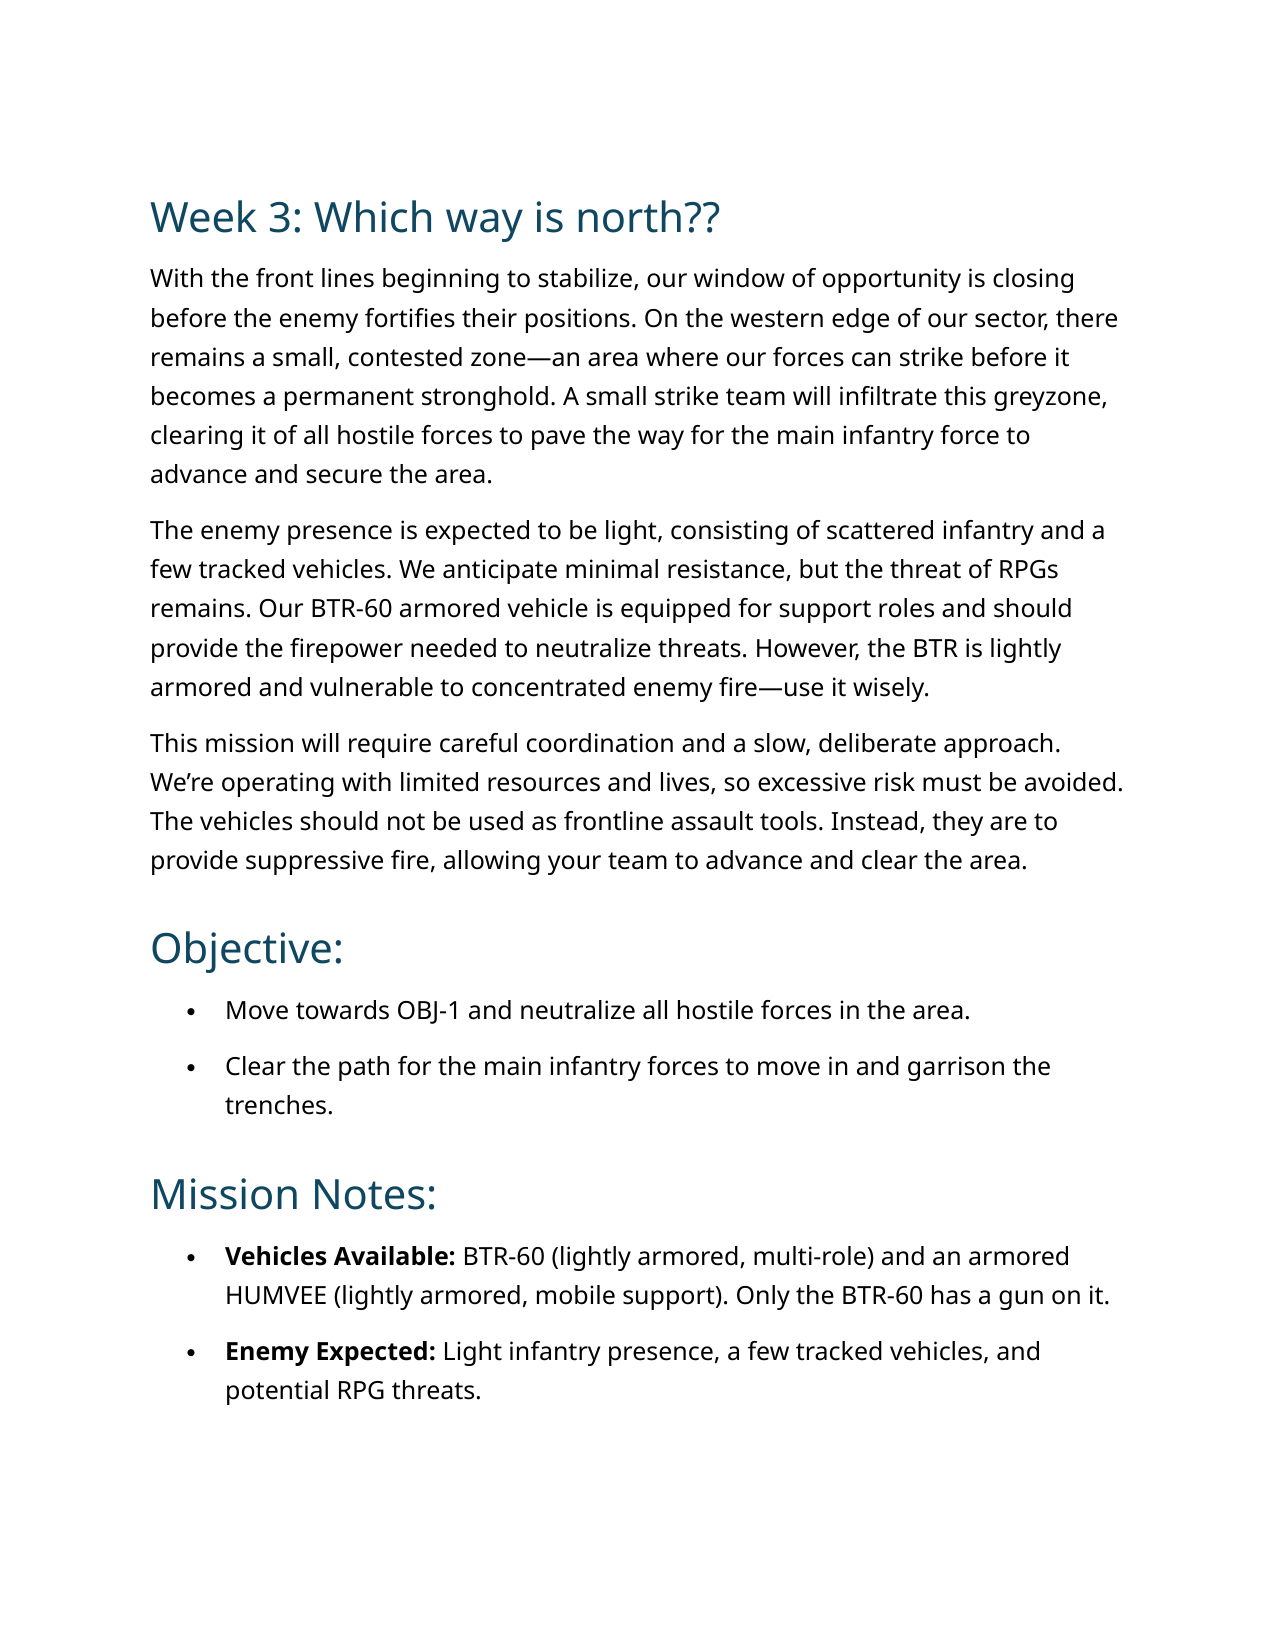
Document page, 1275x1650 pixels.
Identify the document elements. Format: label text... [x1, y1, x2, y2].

subtitle Week 3: Which way is north?? [150, 187, 1125, 244]
list Vehicles Available: BTR-60 (lightly armored, multi-role) and an armored HUMVEE (lightly armored, mobile support). Only the BTR-60 has a gun on it. [187, 1238, 1125, 1311]
subtitle Mission Notes: [150, 1164, 1125, 1221]
text With the front lines beginning to stabilize, our window of opportunity is closing before the enemy fortifies their positions. On the western edge of our sector, there remains a small, contested zone—an area where our forces can strike before it becomes a permanent stronghold. A small strike team will infiltrate this greyzone, clearing it of all hostile forces to pave the way for the main infantry force to advance and secure the area. [150, 261, 1125, 491]
text This mission will require careful coordination and a slow, deliberate approach. We’re operating with limited resources and lives, so excessive risk must be avoided. The vehicles should not be used as frontline assault tools. Instead, they are to provide suppressive fire, allowing your team to advance and clear the area. [150, 725, 1125, 877]
list Enemy Expected: Light infantry presence, a few tracked vehicles, and potential RPG threats. [187, 1333, 1125, 1406]
list Clear the path for the main infantry forces to move in and garrison the trenches. [187, 1049, 1125, 1122]
list Move towards OBJ-1 and neutralize all hostile forces in the area. [187, 993, 1125, 1027]
subtitle Objective: [150, 919, 1125, 976]
text The enemy presence is expected to be light, consisting of scattered infantry and a few tracked vehicles. We anticipate minimal resistance, but the threat of RPGs remains. Our BTR-60 armored vehicle is equipped for support roles and should provide the firepower needed to neutralize threats. However, the BTR is lightly armored and vulnerable to concentrated enemy fire—use it wisely. [150, 513, 1125, 703]
